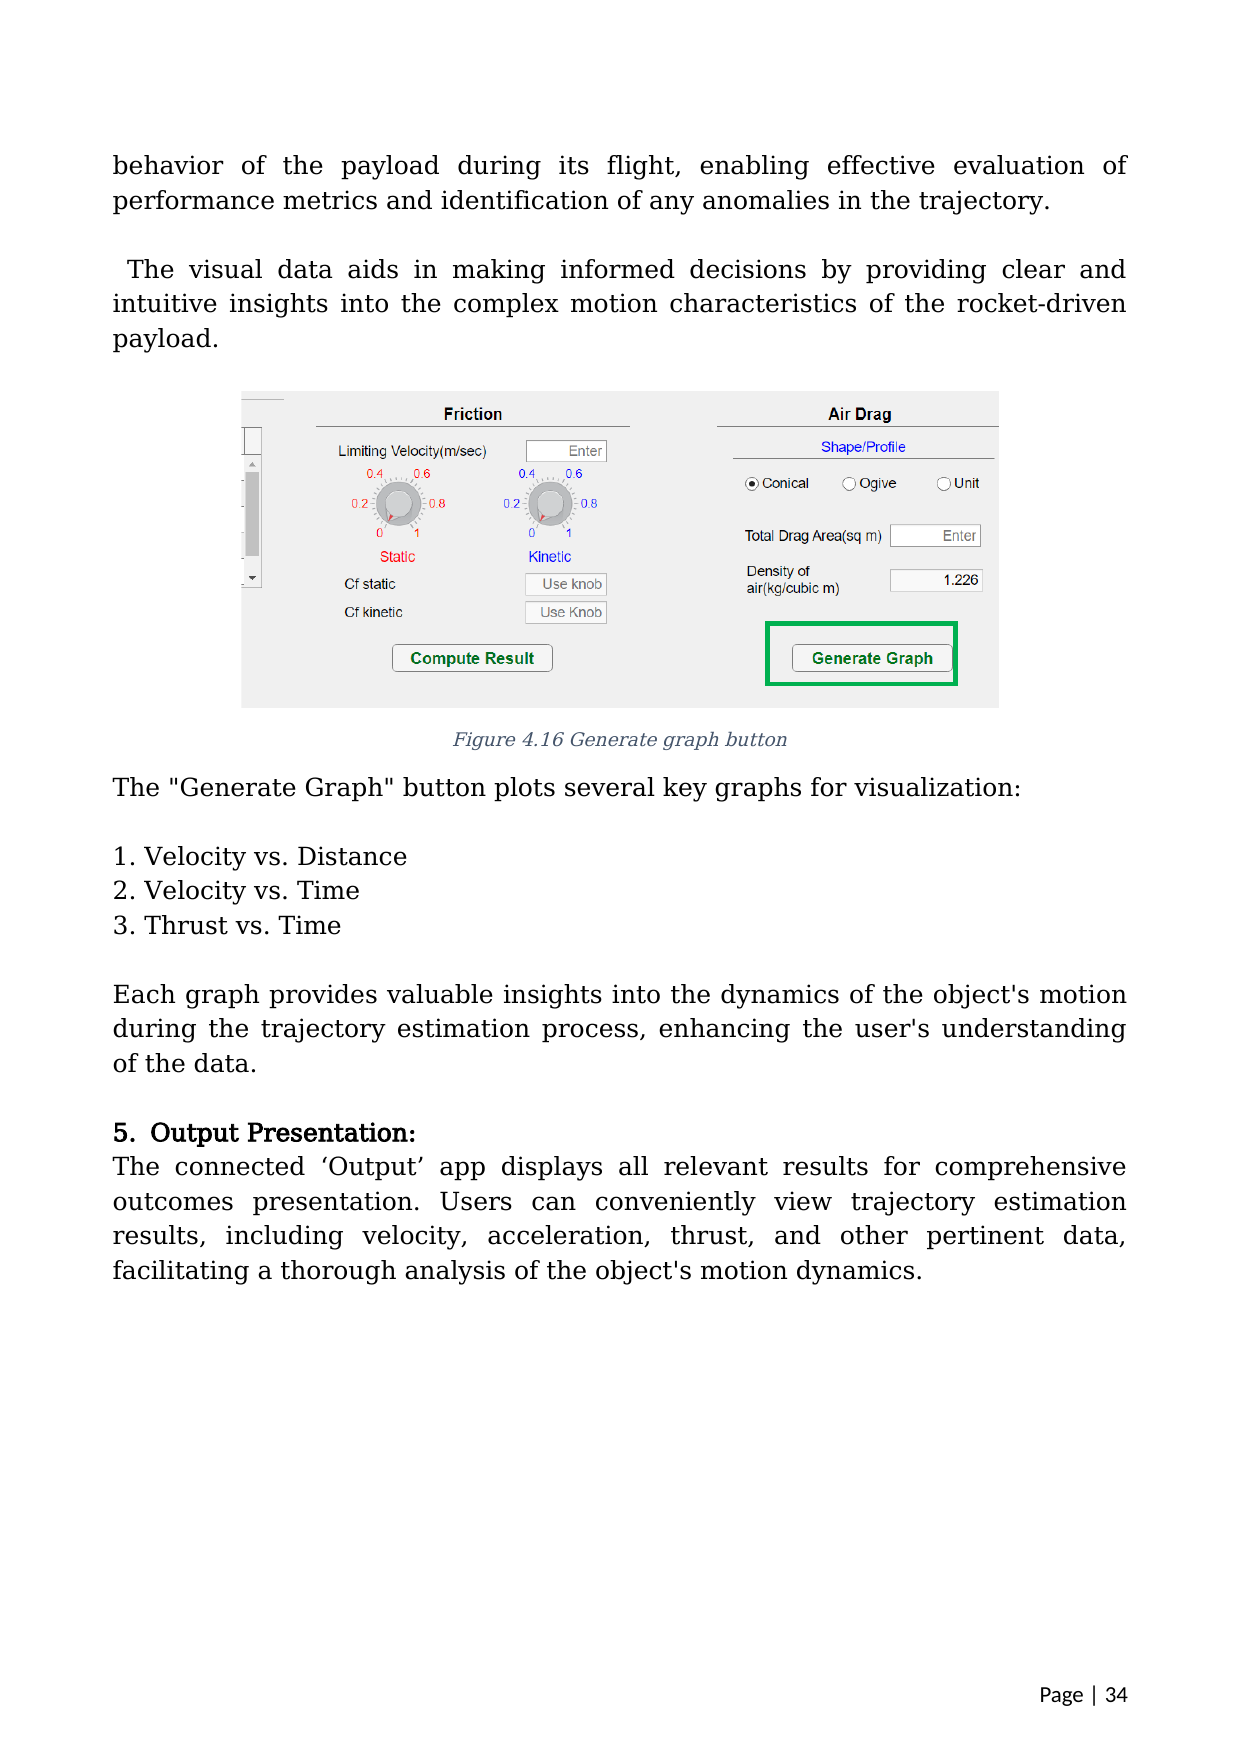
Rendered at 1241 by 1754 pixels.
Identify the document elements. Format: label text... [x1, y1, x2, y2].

list The visual data aids in making informed decisions by providing clear and intuitive insights into the complex motion characteristics of the rocket-driven payload. [112, 253, 1128, 352]
text Figure 4.16 Generate graph button [112, 728, 1128, 751]
list 2. Velocity vs. Time [112, 875, 1128, 905]
list 1. Velocity vs. Distance [112, 841, 1128, 871]
list The connected ‘Output’ app displays all relevant results for comprehensive outcomes presentation. Users can conveniently view trajectory estimation results, including velocity, acceleration, thrust, and other pertinent data, facilitating a thorough analysis of the object's motion dynamics. [112, 1151, 1128, 1284]
list 3. Thrust vs. Time [112, 909, 1128, 939]
list Output Presentation: [112, 1116, 1128, 1146]
list The "Generate Graph" button plots several key graphs for visualization: [112, 772, 1128, 802]
picture [241, 391, 999, 708]
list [112, 150, 1128, 214]
list Each graph provides valuable insights into the dynamics of the object's motion during the trajectory estimation process, enhancing the user's understanding of the data. [112, 978, 1128, 1077]
